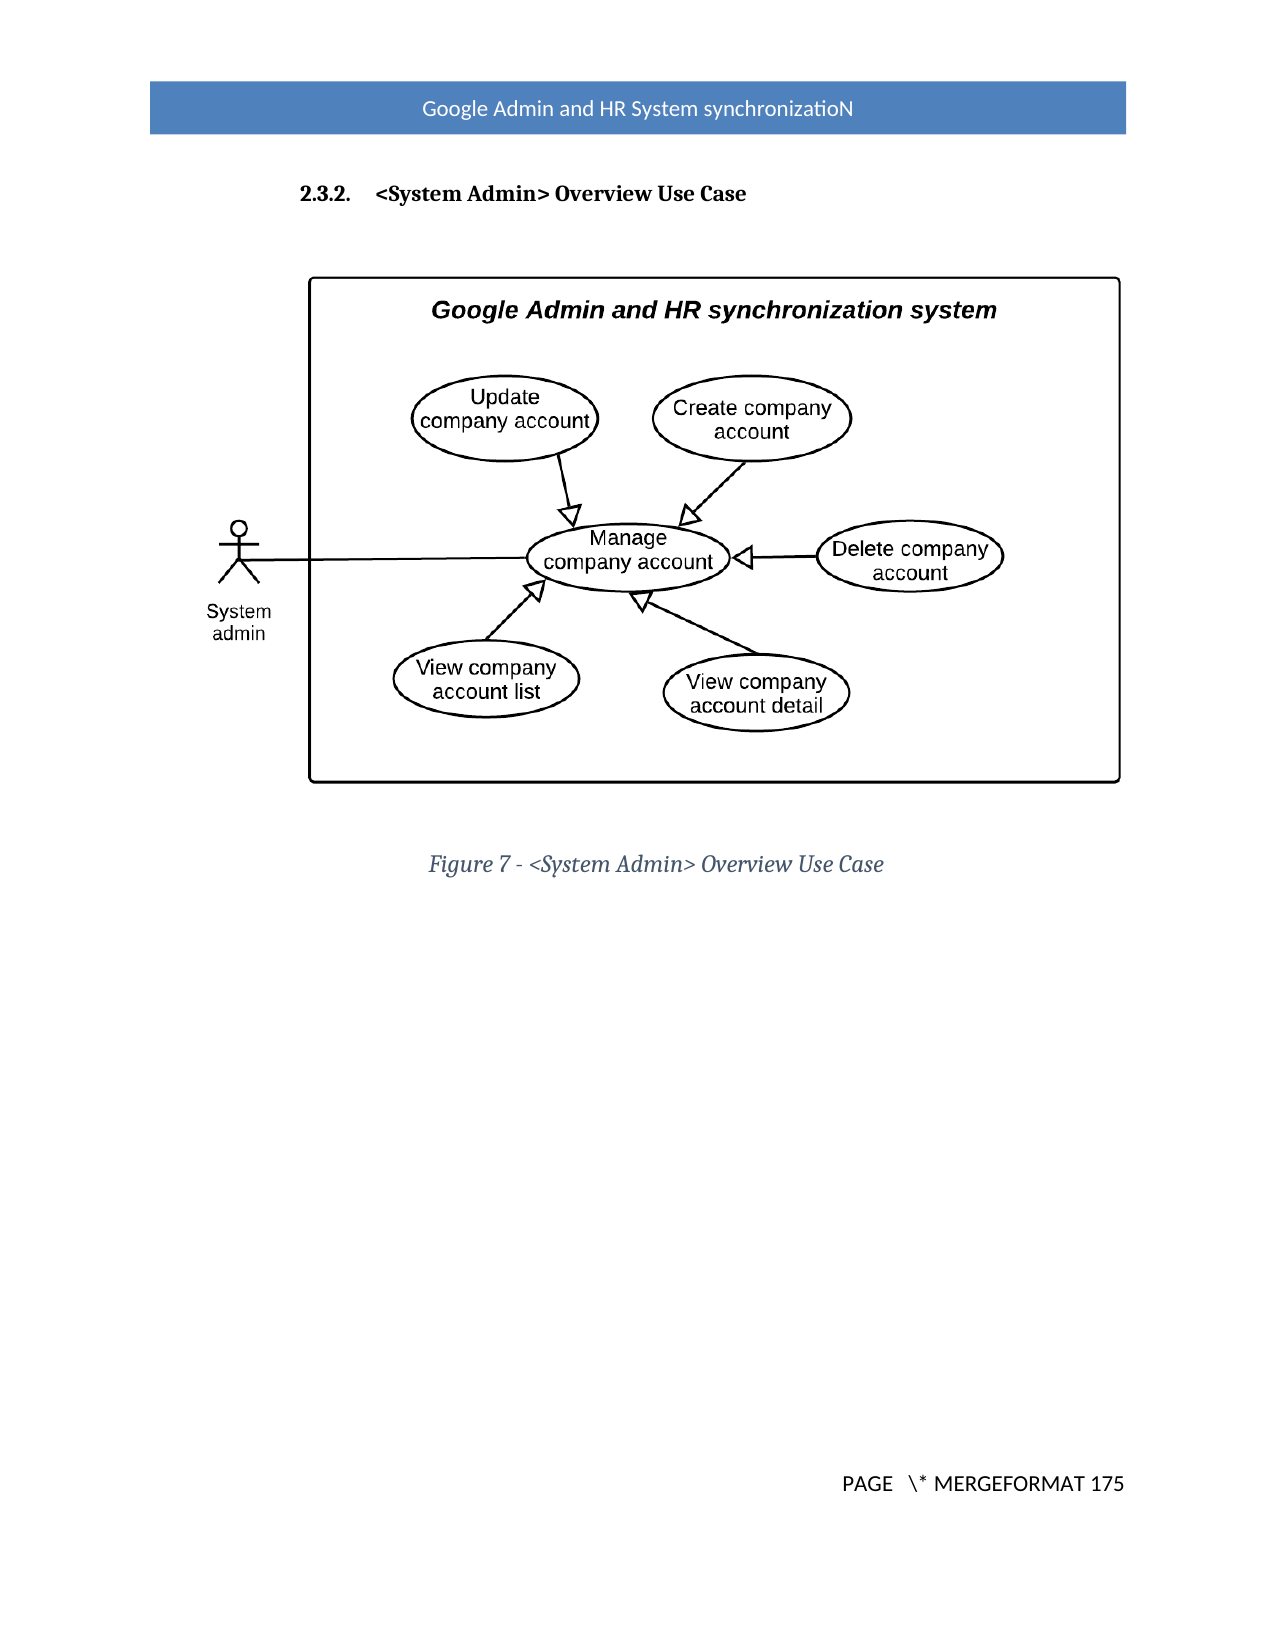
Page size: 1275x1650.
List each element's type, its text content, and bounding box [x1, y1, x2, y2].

subtitle <System Admin> Overview Use Case [300, 181, 1125, 207]
text Figure 7 - <System Admin> Overview Use Case [187, 849, 1125, 878]
picture [187, 240, 1163, 817]
